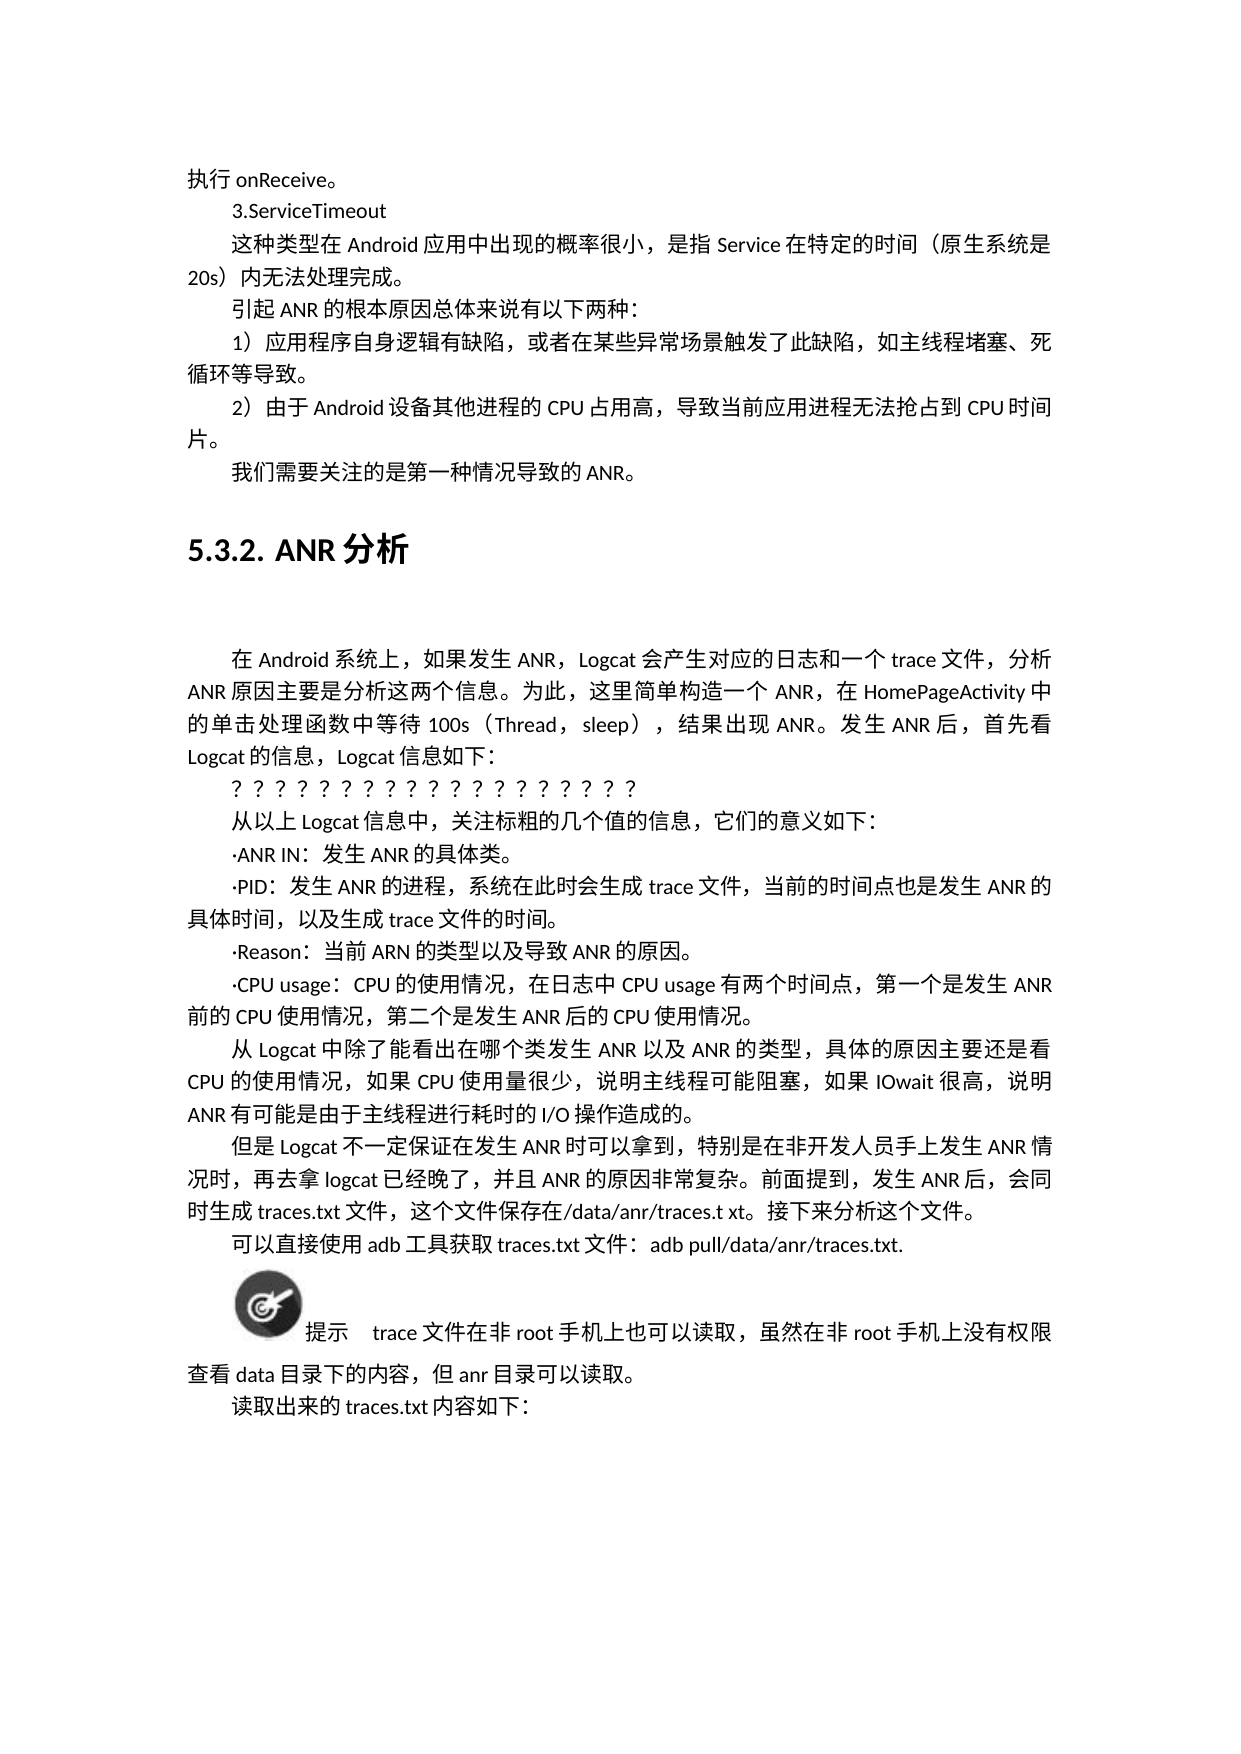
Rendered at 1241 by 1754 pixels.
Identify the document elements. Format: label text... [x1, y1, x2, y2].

text 但是Logcat不一定保证在发生ANR时可以拿到，特别是在非开发人员手上发生ANR情况时，再去拿logcat已经晚了，并且ANR的原因非常复杂。前面提到，发生ANR后，会同时生成traces.txt文件，这个文件保存在/data/anr/traces.t xt。接下来分析这个文件。 [187, 1129, 1053, 1226]
text 1）应用程序自身逻辑有缺陷，或者在某些异常场景触发了此缺陷，如主线程堵塞、死循环等导致。 [187, 324, 1053, 389]
text 在Android系统上，如果发生ANR，Logcat会产生对应的日志和一个trace文件，分析ANR原因主要是分析这两个信息。为此，这里简单构造一个ANR，在HomePageActivity中的单击处理函数中等待100s（Thread，sleep），结果出现ANR。发生ANR后，首先看Logcat的信息，Logcat信息如下： [187, 641, 1053, 771]
text ·ANR IN：发生ANR的具体类。 [187, 836, 1053, 869]
text 这种类型在Android应用中出现的概率很小，是指Service在特定的时间（原生系统是20s）内无法处理完成。 [187, 227, 1053, 292]
text 提示 trace文件在非root手机上也可以读取，虽然在非root手机上没有权限查看data目录下的内容，但anr目录可以读取。 [187, 1259, 1053, 1389]
text 3.ServiceTimeout [187, 194, 1053, 227]
text 2）由于Android设备其他进程的CPU占用高，导致当前应用进程无法抢占到CPU时间片。 [187, 389, 1053, 454]
text 从Logcat中除了能看出在哪个类发生ANR以及ANR的类型，具体的原因主要还是看CPU的使用情况，如果CPU使用量很少，说明主线程可能阻塞，如果IOwait很高，说明ANR有可能是由于主线程进行耗时的I/O操作造成的。 [187, 1031, 1053, 1129]
text ·CPU usage：CPU的使用情况，在日志中CPU usage有两个时间点，第一个是发生ANR前的CPU使用情况，第二个是发生ANR后的CPU使用情况。 [187, 966, 1053, 1031]
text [187, 162, 1053, 194]
text 我们需要关注的是第一种情况导致的ANR。 [187, 454, 1053, 487]
text 可以直接使用adb工具获取traces.txt文件：adb pull/data/anr/traces.txt. [187, 1226, 1053, 1259]
text ？？？？？？？？？？？？？？？？？？？ [187, 771, 1053, 804]
text ·Reason：当前ARN的类型以及导致ANR的原因。 [187, 934, 1053, 966]
subtitle ANR分析 [187, 514, 1053, 579]
text 引起ANR的根本原因总体来说有以下两种： [187, 292, 1053, 324]
picture [231, 1268, 306, 1341]
text ·PID：发生ANR的进程，系统在此时会生成trace文件，当前的时间点也是发生ANR的具体时间，以及生成trace文件的时间。 [187, 869, 1053, 934]
text 从以上Logcat信息中，关注标粗的几个值的信息，它们的意义如下： [187, 804, 1053, 836]
text 读取出来的traces.txt内容如下： [187, 1389, 1053, 1421]
